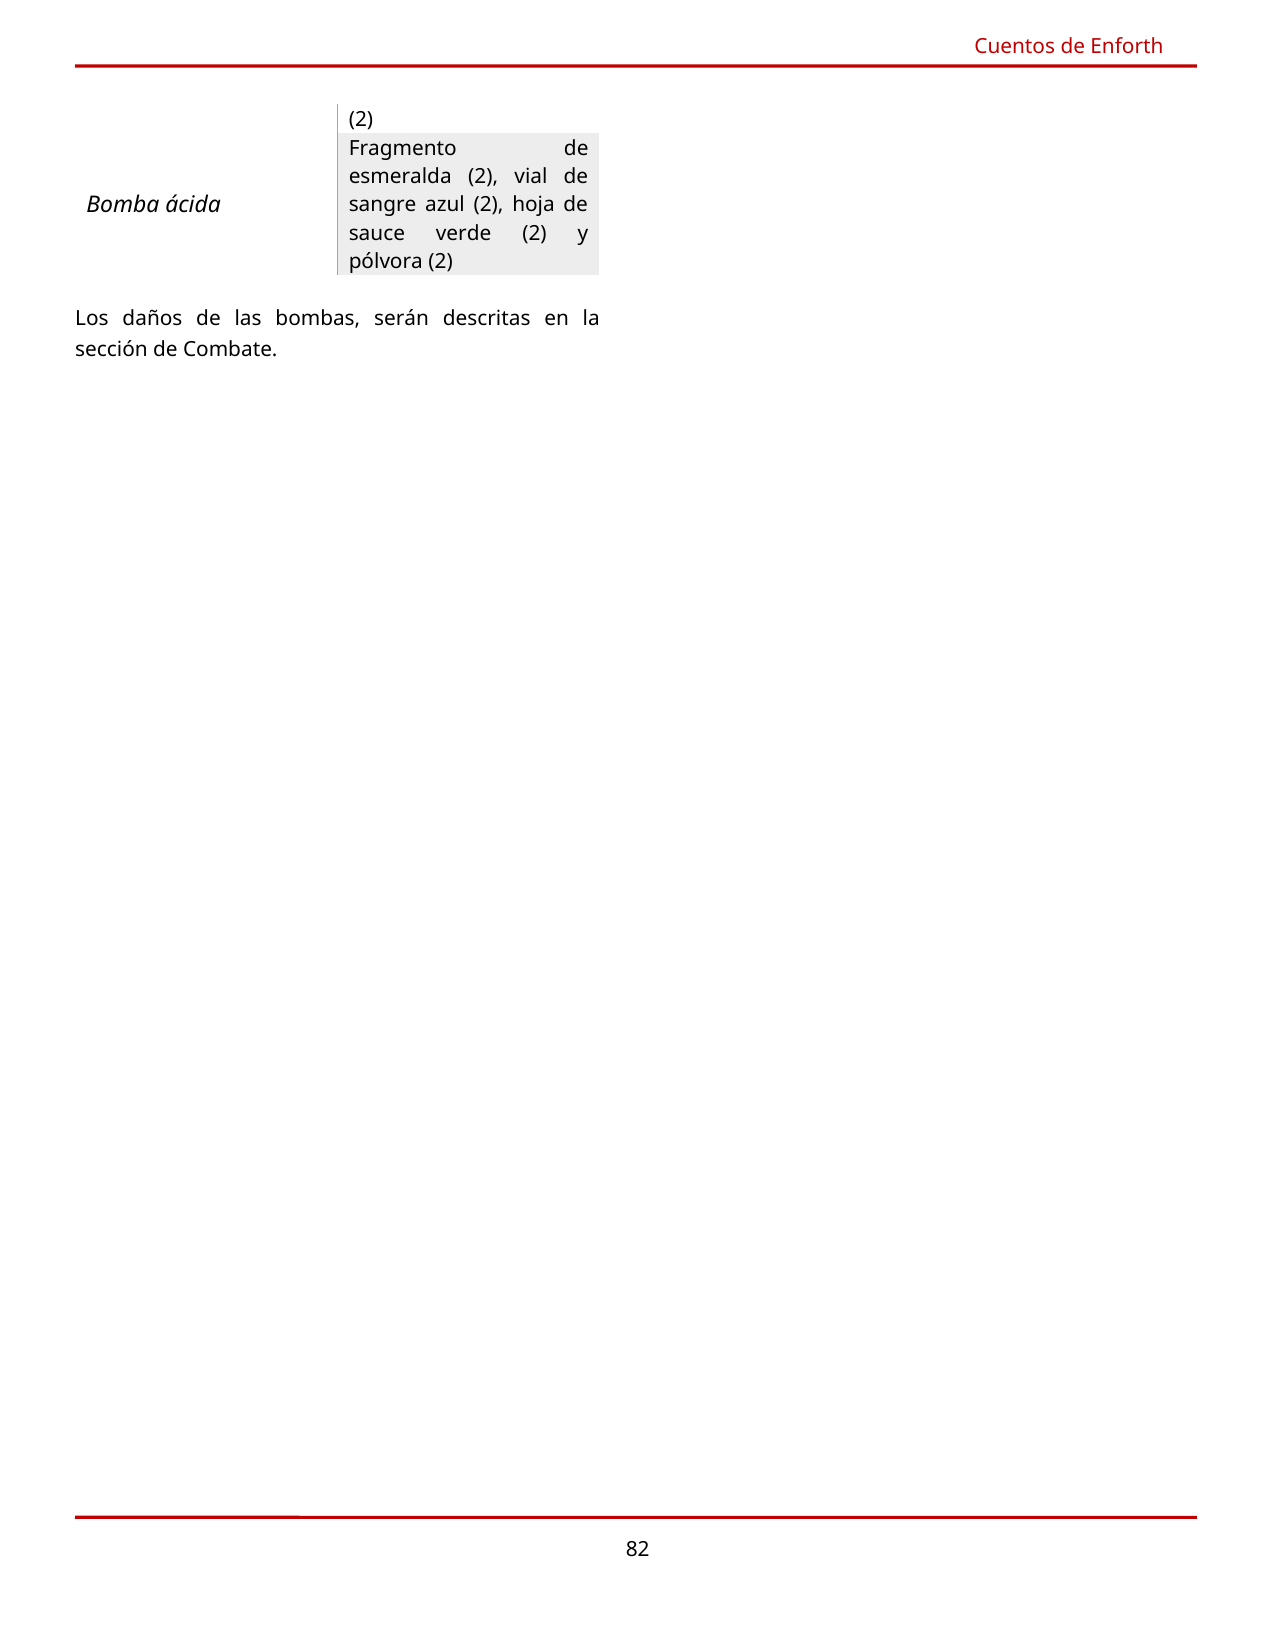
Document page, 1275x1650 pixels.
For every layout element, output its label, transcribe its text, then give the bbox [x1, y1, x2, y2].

text Los daños de las bombas, serán descritas en la sección de Combate. [75, 303, 601, 362]
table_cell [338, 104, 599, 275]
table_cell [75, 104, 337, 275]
